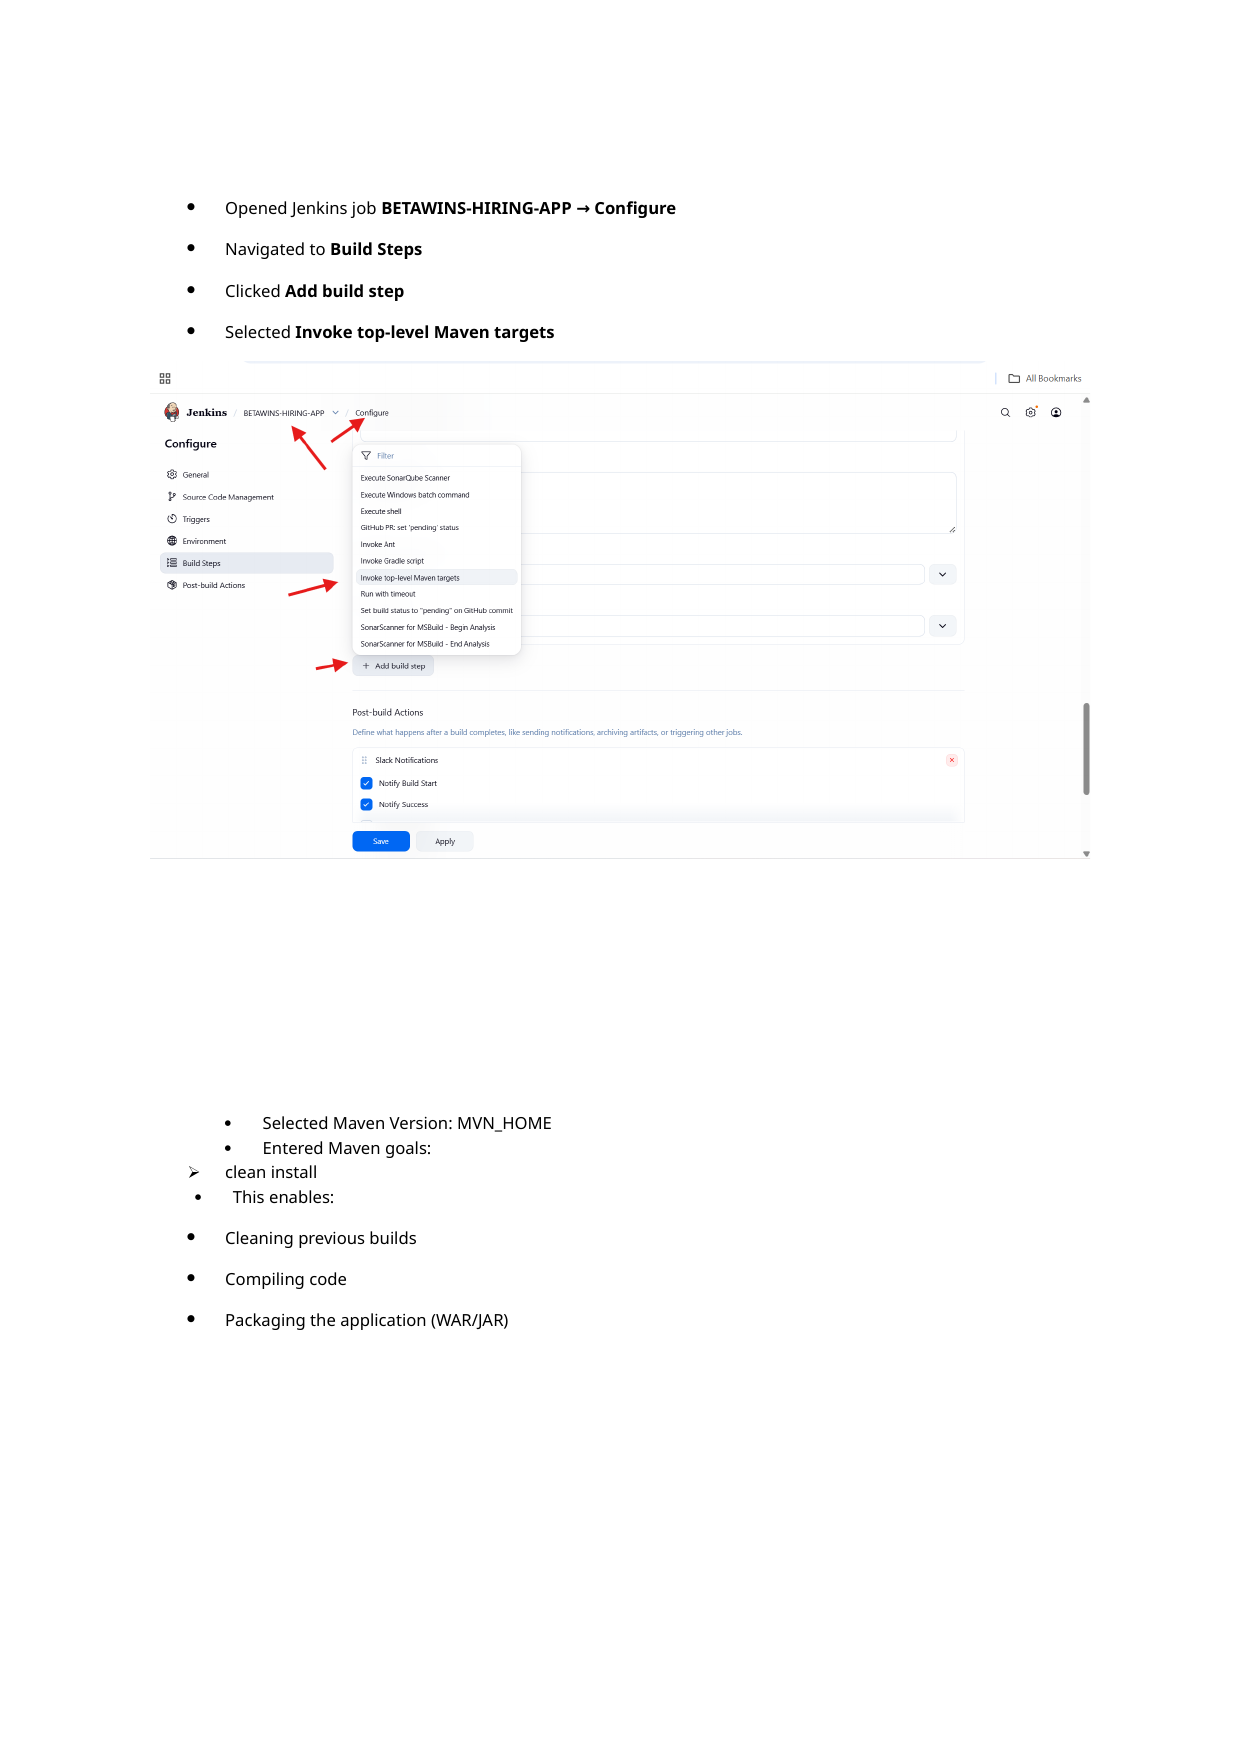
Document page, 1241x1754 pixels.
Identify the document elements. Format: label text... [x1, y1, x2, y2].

list This enables: [195, 1185, 1090, 1208]
list Clicked Add build step [187, 279, 1090, 302]
list Compiling code [187, 1267, 1090, 1290]
list Opened Jenkins job BETAWINS-HIRING-APP → Configure [187, 197, 1090, 219]
list Selected Invoke top-level Maven targets [187, 320, 1090, 343]
list clean install [187, 1161, 1090, 1183]
list Packaging the application (WAR/JAR) [187, 1309, 1090, 1331]
list Selected Maven Version: MVN_HOME [225, 1112, 1090, 1134]
list Entered Maven goals: [225, 1136, 1090, 1159]
picture [150, 361, 1091, 859]
list Cleaning previous builds [187, 1226, 1090, 1249]
list Navigated to Build Steps [187, 238, 1090, 261]
